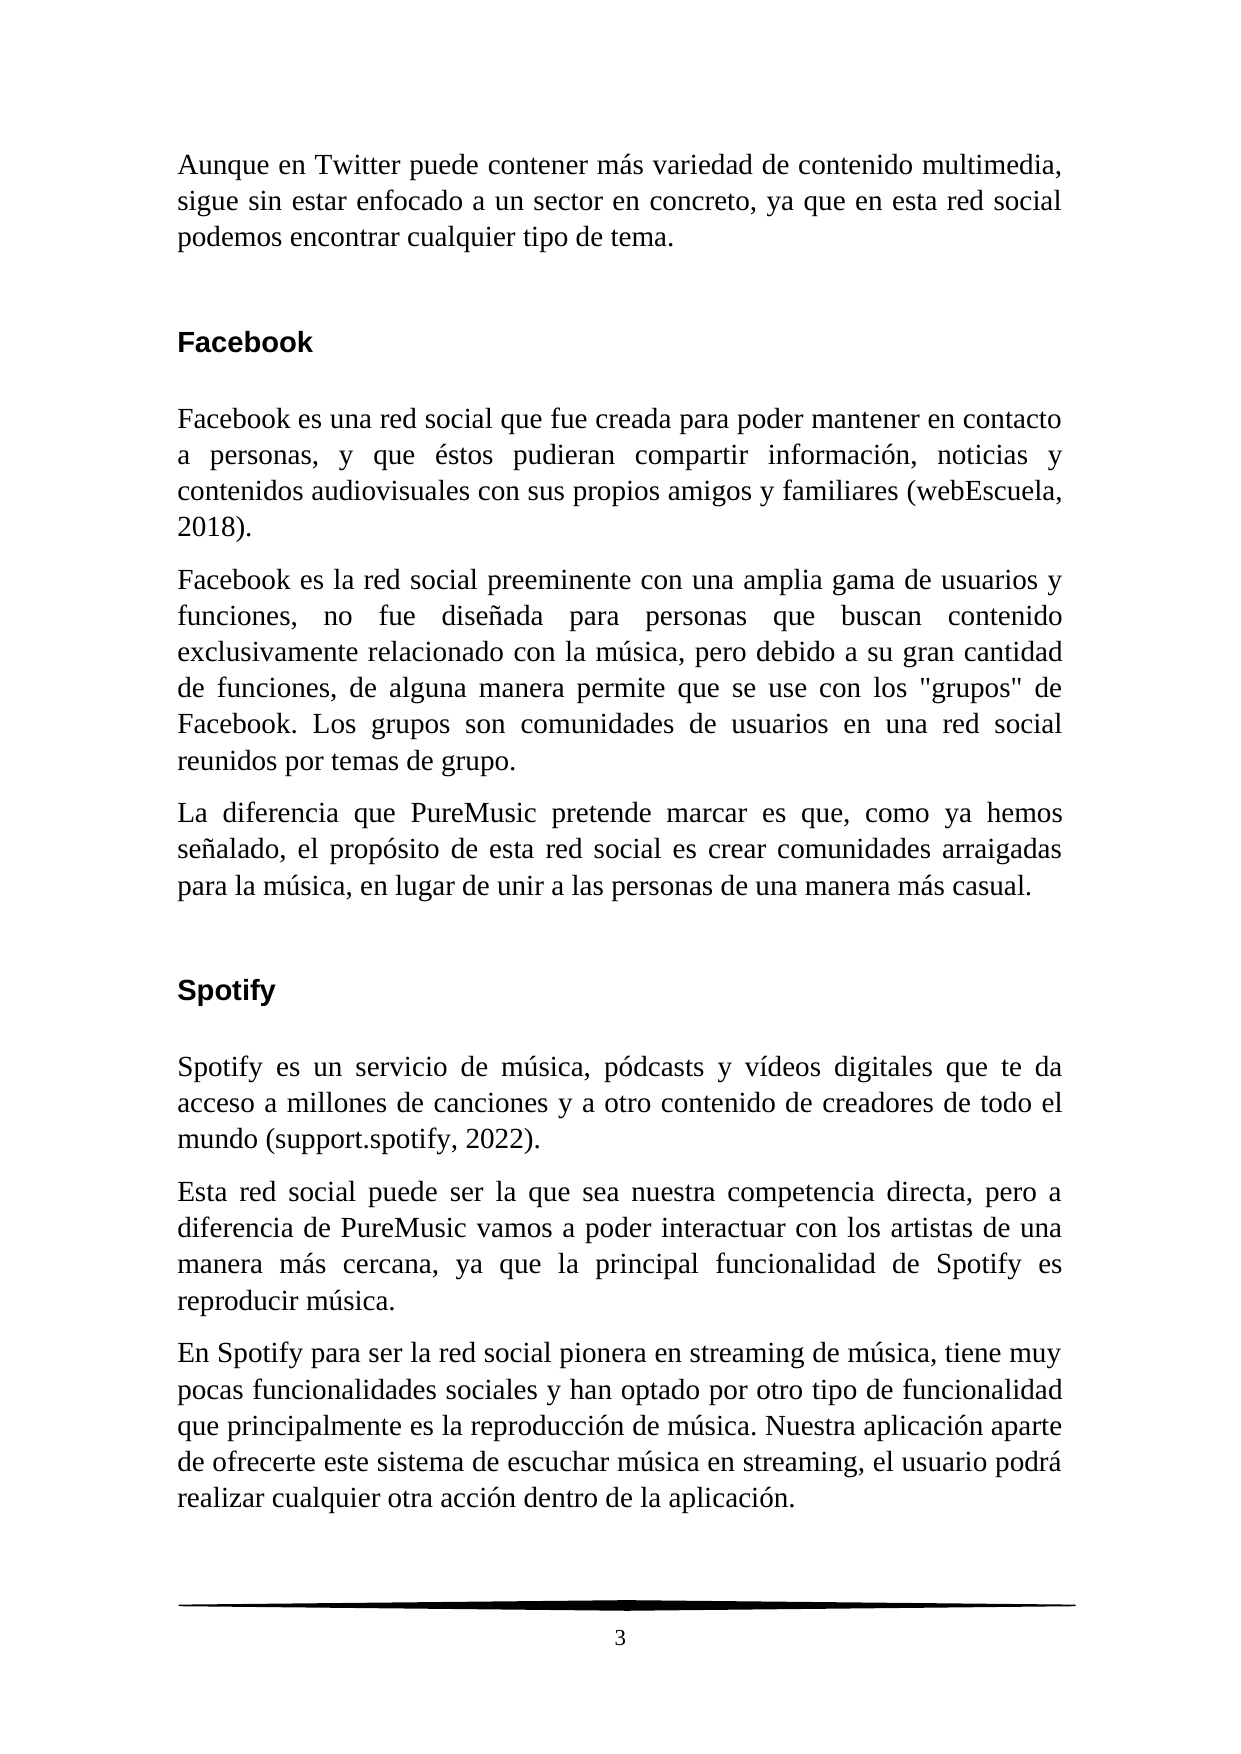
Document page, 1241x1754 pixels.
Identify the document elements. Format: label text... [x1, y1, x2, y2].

text La diferencia que PureMusic pretende marcar es que, como ya hemos señalado, el propósito de esta red social es crear comunidades arraigadas para la música, en lugar de unir a las personas de una manera más casual. [177, 796, 1063, 901]
text Spotify es un servicio de música, pódcasts y vídeos digitales que te da acceso a millones de canciones y a otro contenido de creadores de todo el mundo (support.spotify, 2022). [177, 1049, 1063, 1155]
text Aunque en Twitter puede contener más variedad de contenido multimedia, sigue sin estar enfocado a un sector en concreto, ya que en esta red social podemos encontrar cualquier tipo de tema. [177, 147, 1063, 253]
text Facebook es una red social que fue creada para poder mantener en contacto a personas, y que éstos pudieran compartir información, noticias y contenidos audiovisuales con sus propios amigos y familiares (webEscuela, 2018). [177, 401, 1063, 543]
text En Spotify para ser la red social pionera en streaming de música, tiene muy pocas funcionalidades sociales y han optado por otro tipo de funcionalidad que principalmente es la reproducción de música. Nuestra aplicación aparte de ofrecerte este sistema de escuchar música en streaming, el usuario podrá realizar cualquier otra acción dentro de la aplicación. [177, 1336, 1063, 1514]
subtitle Facebook [177, 325, 1063, 358]
text Esta red social puede ser la que sea nuestra competencia directa, pero a diferencia de PureMusic vamos a poder interactuar con los artistas de una manera más cercana, ya que la principal funcionalidad de Spotify es reproducir música. [177, 1174, 1063, 1316]
text Facebook es la red social preeminente con una amplia gama de usuarios y funciones, no fue diseñada para personas que buscan contenido exclusivamente relacionado con la música, pero debido a su gran cantidad de funciones, de alguna manera permite que se use con los "grupos" de Facebook. Los grupos son comunidades de usuarios en una red social reunidos por temas de grupo. [177, 562, 1063, 776]
subtitle Spotify [177, 973, 1063, 1007]
